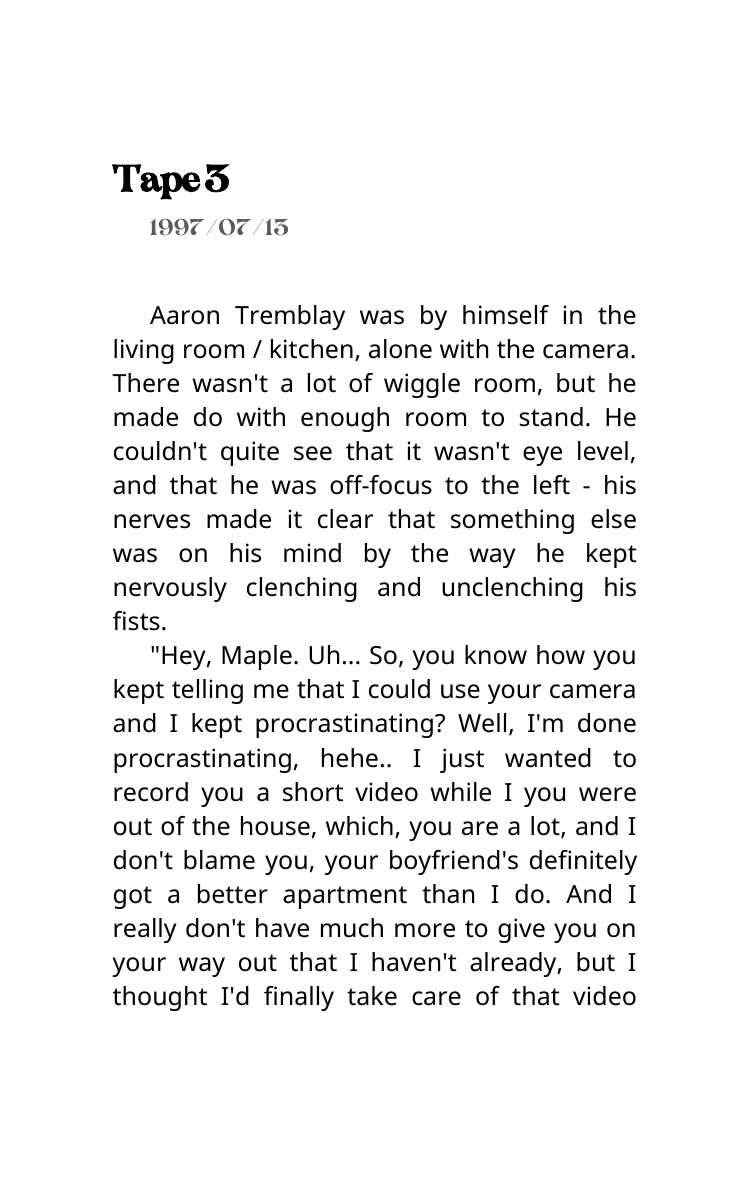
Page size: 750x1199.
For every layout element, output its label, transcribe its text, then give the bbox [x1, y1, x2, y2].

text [112, 638, 637, 1013]
subtitle 1997/07/13 [112, 210, 637, 247]
subtitle Tape 3 [112, 150, 637, 210]
text Aaron Tremblay was by himself in the living room / kitchen, alone with the camera. There wasn't a lot of wiggle room, but he made do with enough room to stand. He couldn't quite see that it wasn't eye level, and that he was off-focus to the left - his nerves made it clear that something else was on his mind by the way he kept nervously clenching and unclenching his fists. [112, 297, 637, 638]
